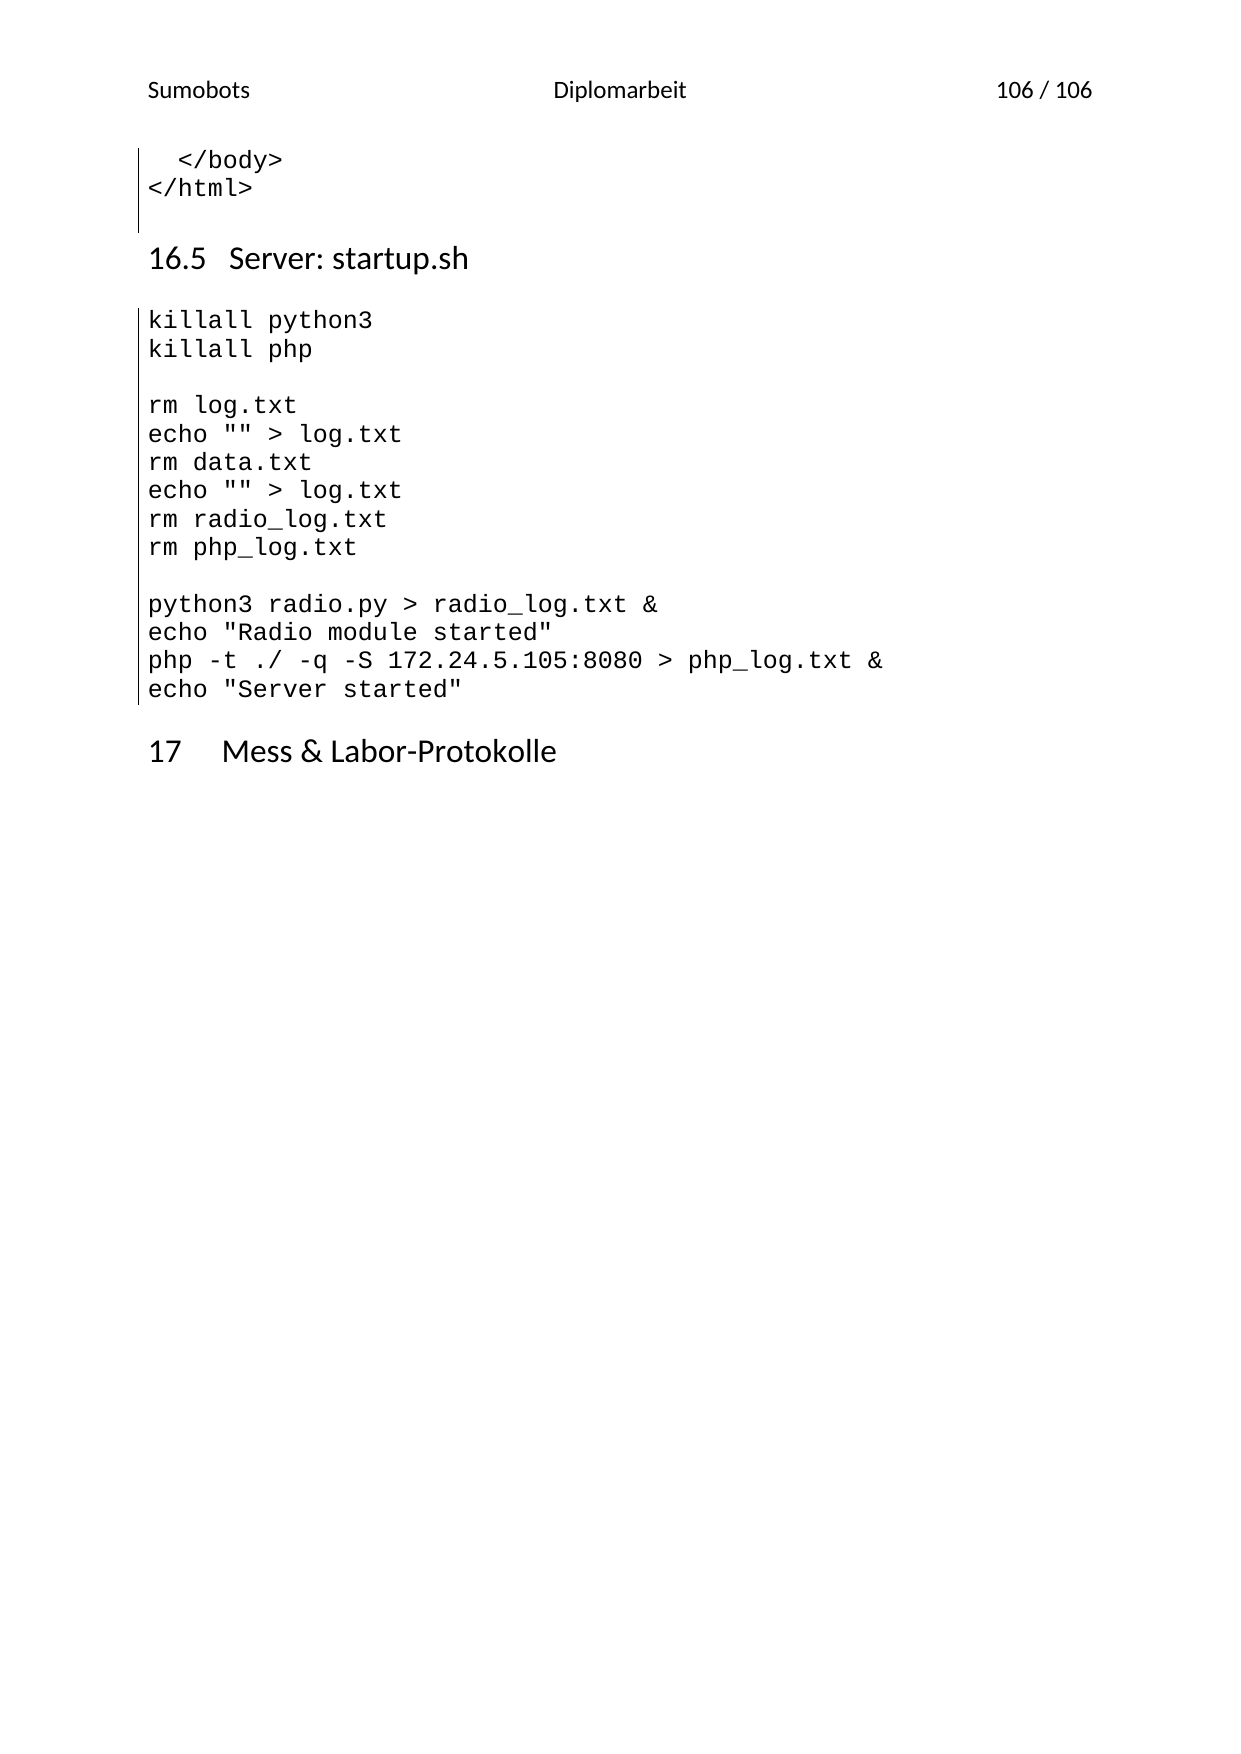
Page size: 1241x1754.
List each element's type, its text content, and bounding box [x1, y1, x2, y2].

text php -t ./ -q -S 172.24.5.105:8080 > php_log.txt & [148, 648, 1093, 676]
text rm radio_log.txt [148, 506, 1093, 535]
text echo "" > log.txt [148, 478, 1093, 506]
subtitle Server: startup.sh [148, 237, 1093, 277]
subtitle Mess & Labor-Protokolle [148, 730, 1093, 770]
text echo "Radio module started" [148, 620, 1093, 648]
text rm php_log.txt [148, 535, 1093, 563]
text rm log.txt [148, 393, 1093, 421]
text echo "" > log.txt [148, 421, 1093, 450]
text killall python3 [148, 308, 1093, 336]
text python3 radio.py > radio_log.txt & [148, 591, 1093, 620]
text rm data.txt [148, 450, 1093, 478]
text </html> [148, 176, 1093, 204]
text </body> [148, 148, 1093, 176]
text killall php [148, 336, 1093, 365]
text echo "Server started" [148, 676, 1093, 705]
